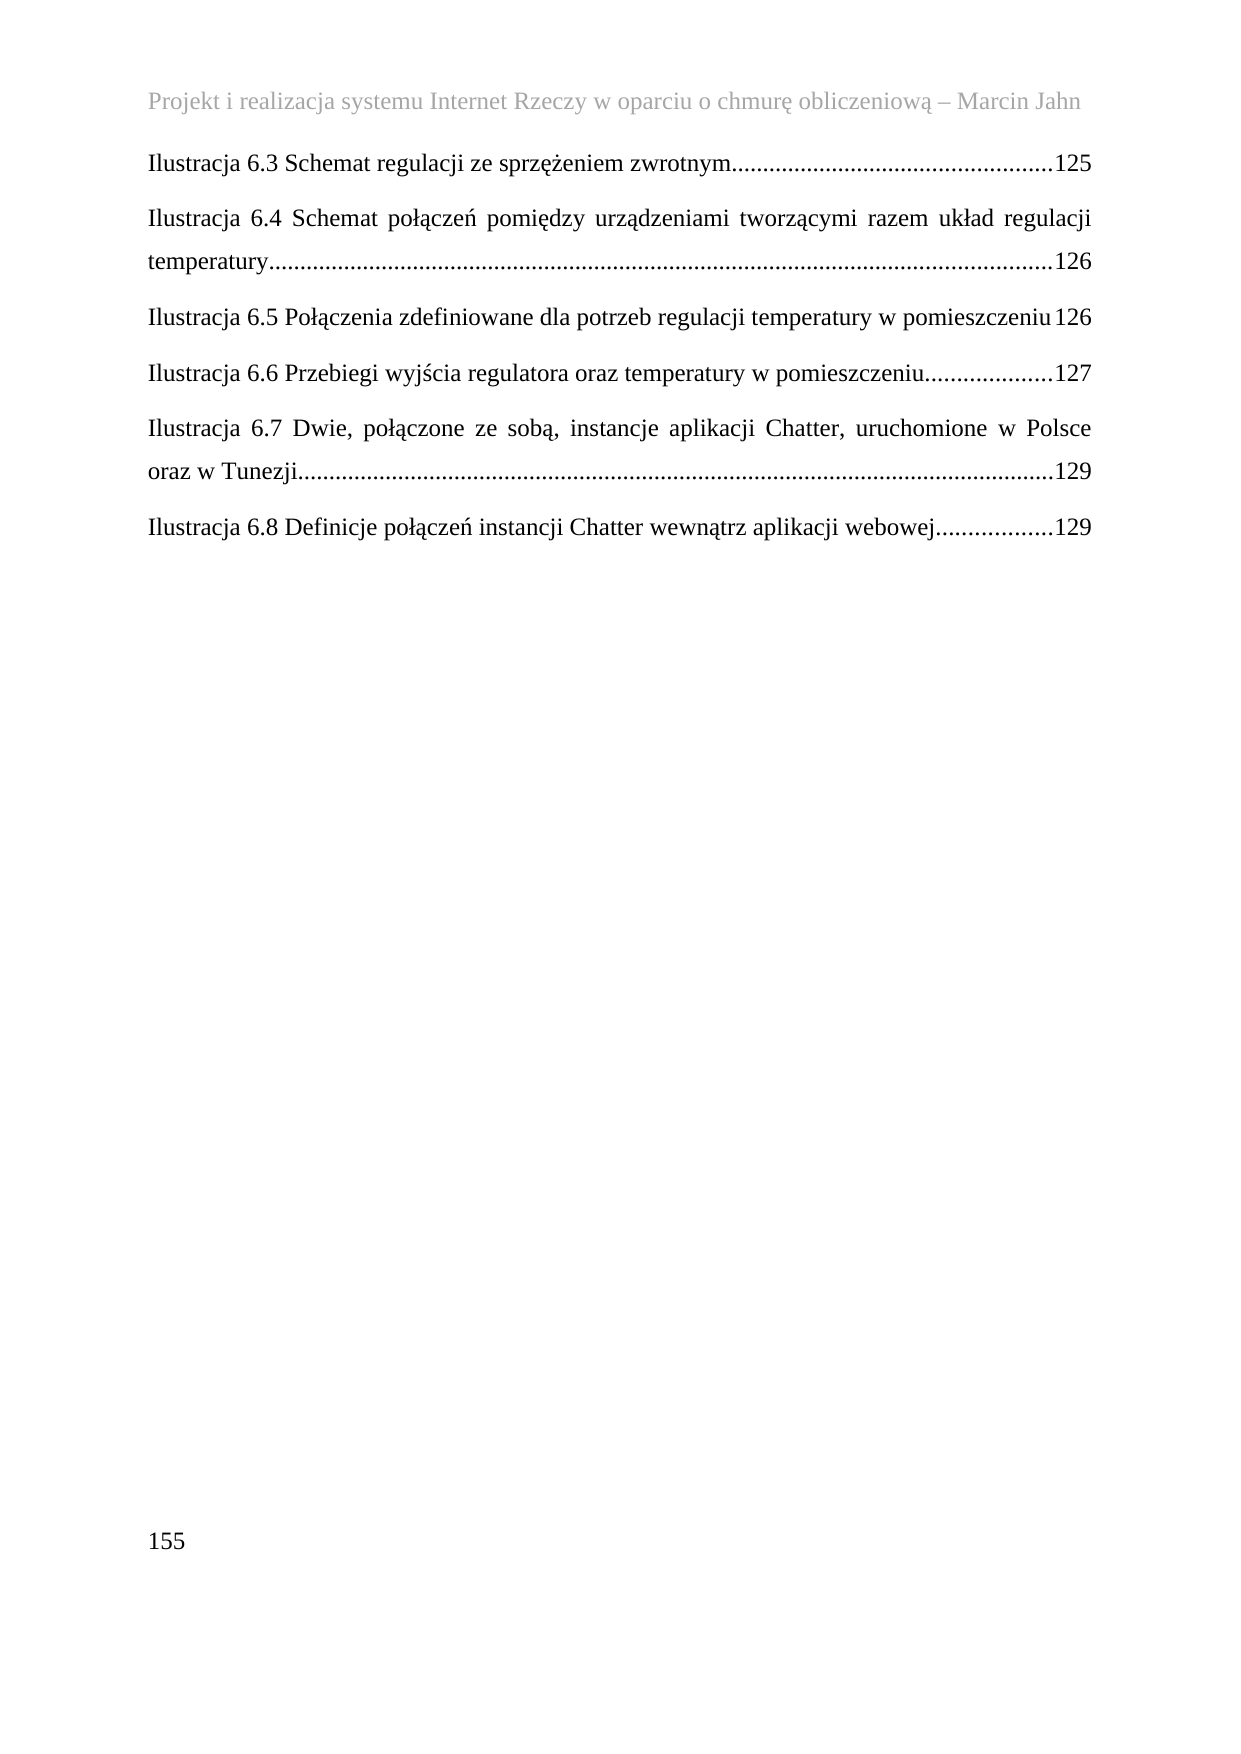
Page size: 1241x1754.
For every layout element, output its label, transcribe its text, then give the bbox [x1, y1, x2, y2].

text Ilustracja 6.4 Schemat połączeń pomiędzy urządzeniami tworzącymi razem układ regulacji temperatury 126 [148, 203, 1093, 275]
text Ilustracja 6.3 Schemat regulacji ze sprzężeniem zwrotnym 125 [148, 148, 1093, 176]
text Ilustracja 6.7 Dwie, połączone ze sobą, instancje aplikacji Chatter, uruchomione w Polsce oraz w Tunezji 129 [148, 413, 1093, 485]
text Ilustracja 6.6 Przebiegi wyjścia regulatora oraz temperatury w pomieszczeniu 127 [148, 358, 1093, 386]
text Ilustracja 6.8 Definicje połączeń instancji Chatter wewnątrz aplikacji webowej 129 [148, 512, 1093, 541]
text Ilustracja 6.5 Połączenia zdefiniowane dla potrzeb regulacji temperatury w pomieszczeniu 126 [148, 302, 1093, 331]
